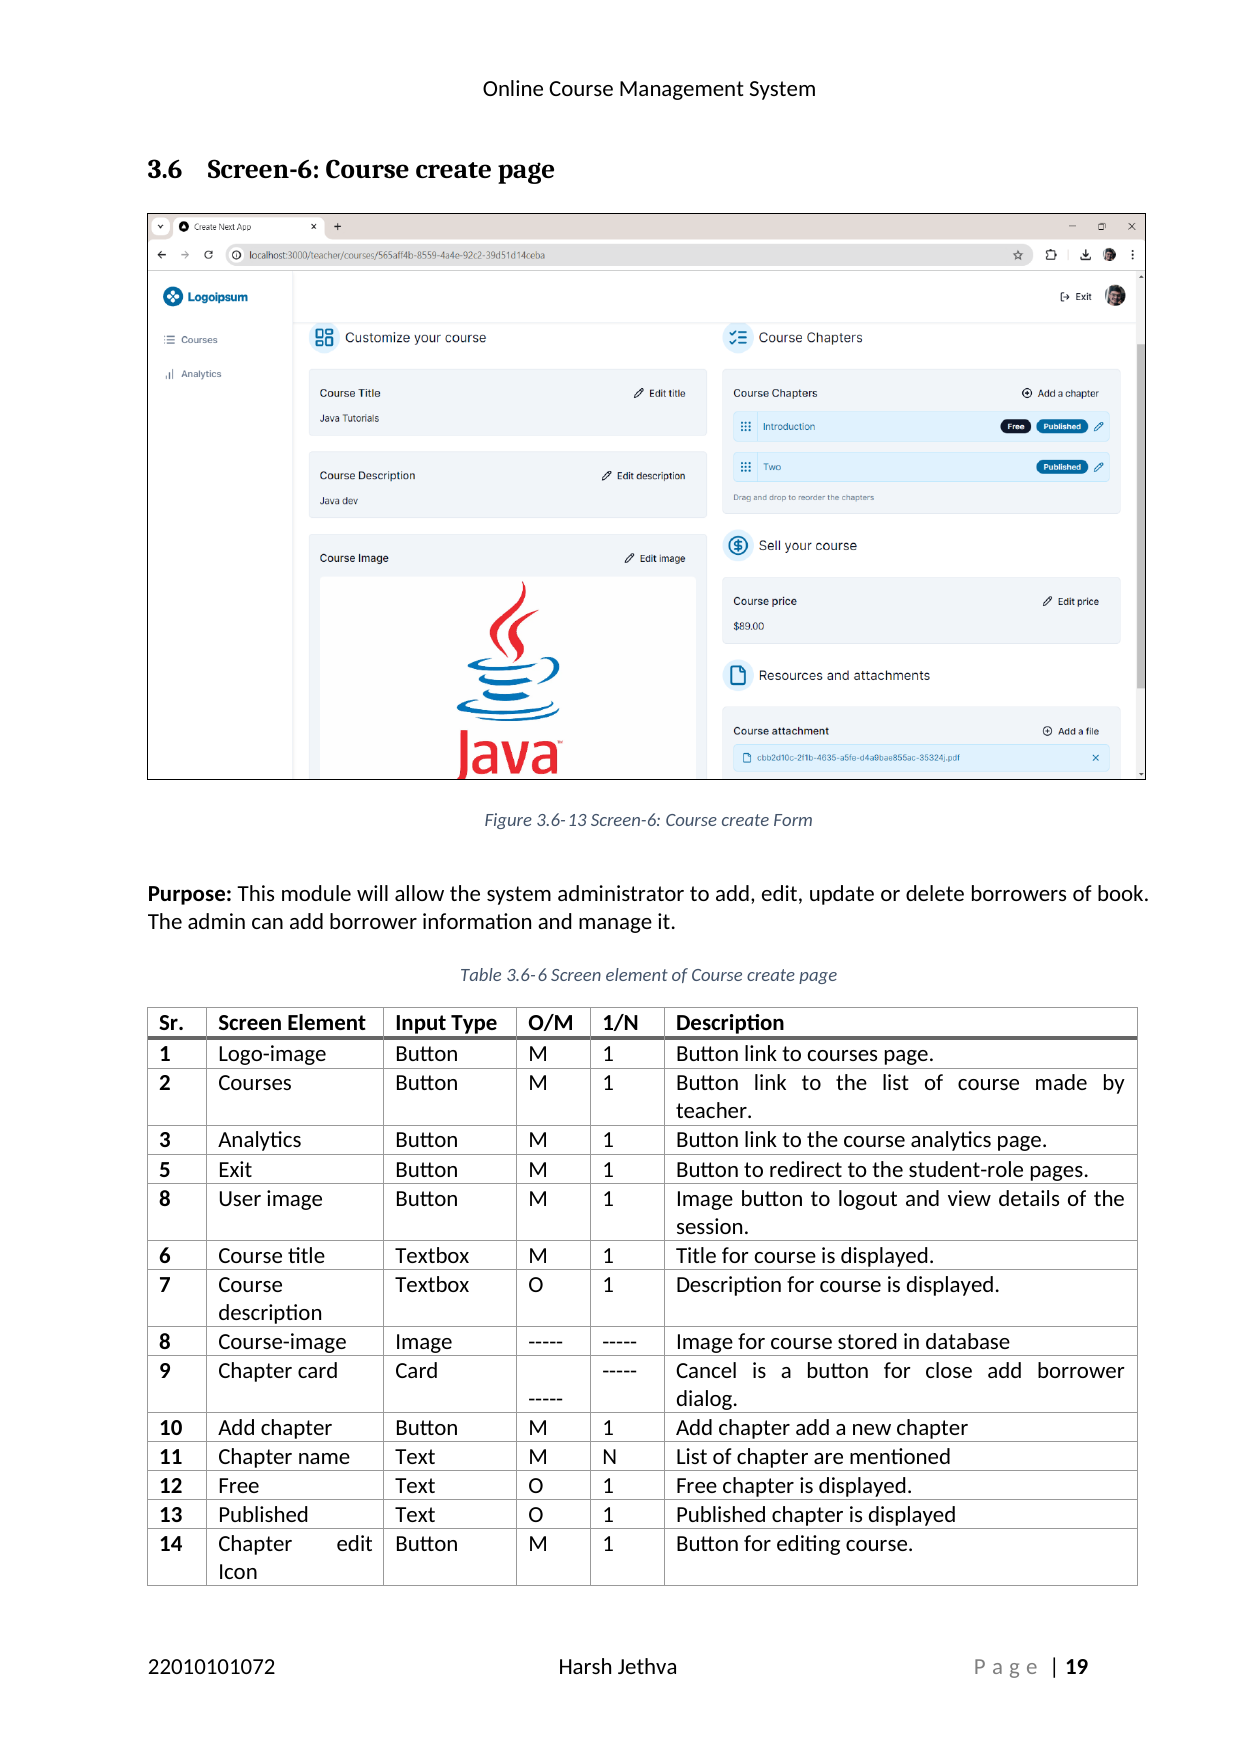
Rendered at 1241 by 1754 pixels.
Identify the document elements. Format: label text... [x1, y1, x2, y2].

table_cell 1 [591, 1270, 664, 1326]
table_cell Text [384, 1442, 516, 1470]
table_cell Published [207, 1500, 383, 1528]
table_cell Button [384, 1529, 516, 1585]
table_cell M [517, 1442, 590, 1470]
table_cell Image button to logout and view details of the session. [665, 1184, 1137, 1240]
table_cell Courses [207, 1069, 383, 1124]
table_cell Analytics [207, 1126, 383, 1154]
table_cell Chapter name [207, 1442, 383, 1470]
table_cell Button [384, 1040, 516, 1067]
table_cell Button for editing course. [665, 1529, 1137, 1585]
table_header Description [665, 1008, 1137, 1036]
table_cell Button [384, 1069, 516, 1124]
table_cell 1 [591, 1500, 664, 1528]
table_cell User image [207, 1184, 383, 1240]
table_cell M [517, 1040, 590, 1067]
table_cell Chapter card [207, 1356, 383, 1412]
table_cell O [517, 1500, 590, 1528]
table_header Sr. [148, 1008, 206, 1036]
table_cell Button link to courses page. [665, 1040, 1137, 1067]
subtitle Screen-6: Course create page [148, 154, 1152, 185]
table_cell Add chapter add a new chapter [665, 1413, 1137, 1441]
table_cell 12 [148, 1471, 206, 1499]
table_cell 14 [148, 1529, 206, 1585]
table_cell Text [384, 1500, 516, 1528]
table_cell Free [207, 1471, 383, 1499]
table_cell Course-image [207, 1327, 383, 1355]
table_header Input Type [384, 1008, 516, 1036]
table_cell 1 [591, 1184, 664, 1240]
table_cell ----- [517, 1356, 590, 1412]
table_cell Image [384, 1327, 516, 1355]
table_cell M [517, 1184, 590, 1240]
table_cell O [517, 1471, 590, 1499]
table_header O/M [517, 1008, 590, 1036]
table_cell O [517, 1270, 590, 1326]
table_cell Course description [207, 1270, 383, 1326]
table_cell Textbox [384, 1270, 516, 1326]
table_cell 1 [591, 1069, 664, 1124]
table_cell Chapter edit Icon [207, 1529, 383, 1585]
table_cell Exit [207, 1155, 383, 1183]
table_cell 8 [148, 1184, 206, 1240]
table_cell N [591, 1442, 664, 1470]
table_cell 1 [591, 1040, 664, 1067]
table_cell Button link to the list of course made by teacher. [665, 1069, 1137, 1124]
table_cell 5 [148, 1155, 206, 1183]
table_cell 9 [148, 1356, 206, 1412]
table_header Screen Element [207, 1008, 383, 1036]
table_cell 7 [148, 1270, 206, 1326]
table_cell Button [384, 1413, 516, 1441]
table_cell Button to redirect to the student-role pages. [665, 1155, 1137, 1183]
table_cell M [517, 1241, 590, 1269]
table_cell Course title [207, 1241, 383, 1269]
table_cell Button link to the course analytics page. [665, 1126, 1137, 1154]
table_cell 11 [148, 1442, 206, 1470]
table_cell 6 [148, 1241, 206, 1269]
table_cell Text [384, 1471, 516, 1499]
table_cell ----- [591, 1356, 664, 1412]
text Purpose: This module will allow the system administrator to add, edit, update or delete borrowers of book. The admin can add borrower information and manage it. [148, 879, 1152, 936]
table_cell 1 [591, 1241, 664, 1269]
table_cell 2 [148, 1069, 206, 1124]
table_cell 8 [148, 1327, 206, 1355]
table_cell Cancel is a button for close add borrower dialog. [665, 1356, 1137, 1412]
table_cell Add chapter [207, 1413, 383, 1441]
table_cell Button [384, 1184, 516, 1240]
table_cell Textbox [384, 1241, 516, 1269]
table_cell 1 [591, 1155, 664, 1183]
table_cell Free chapter is displayed. [665, 1471, 1137, 1499]
table_cell Image for course stored in database [665, 1327, 1137, 1355]
table_cell Logo-image [207, 1040, 383, 1067]
table_cell M [517, 1069, 590, 1124]
table_cell Description for course is displayed. [665, 1270, 1137, 1326]
table_cell Card [384, 1356, 516, 1412]
table_cell 1 [591, 1529, 664, 1585]
table_cell M [517, 1155, 590, 1183]
table_cell 1 [591, 1413, 664, 1441]
table_cell Published chapter is displayed [665, 1500, 1137, 1528]
table_cell ----- [517, 1327, 590, 1355]
table_cell M [517, 1413, 590, 1441]
table_cell 1 [148, 1040, 206, 1067]
picture [148, 214, 1145, 779]
table_cell M [517, 1126, 590, 1154]
table_cell 10 [148, 1413, 206, 1441]
table_cell 1 [591, 1471, 664, 1499]
table_cell Title for course is displayed. [665, 1241, 1137, 1269]
table_cell ----- [591, 1327, 664, 1355]
table_cell M [517, 1529, 590, 1585]
table_cell 1 [591, 1126, 664, 1154]
table_cell List of chapter are mentioned [665, 1442, 1137, 1470]
table_cell 13 [148, 1500, 206, 1528]
table_cell 3 [148, 1126, 206, 1154]
table_cell Button [384, 1126, 516, 1154]
table_cell Button [384, 1155, 516, 1183]
table_header 1/N [591, 1008, 664, 1036]
